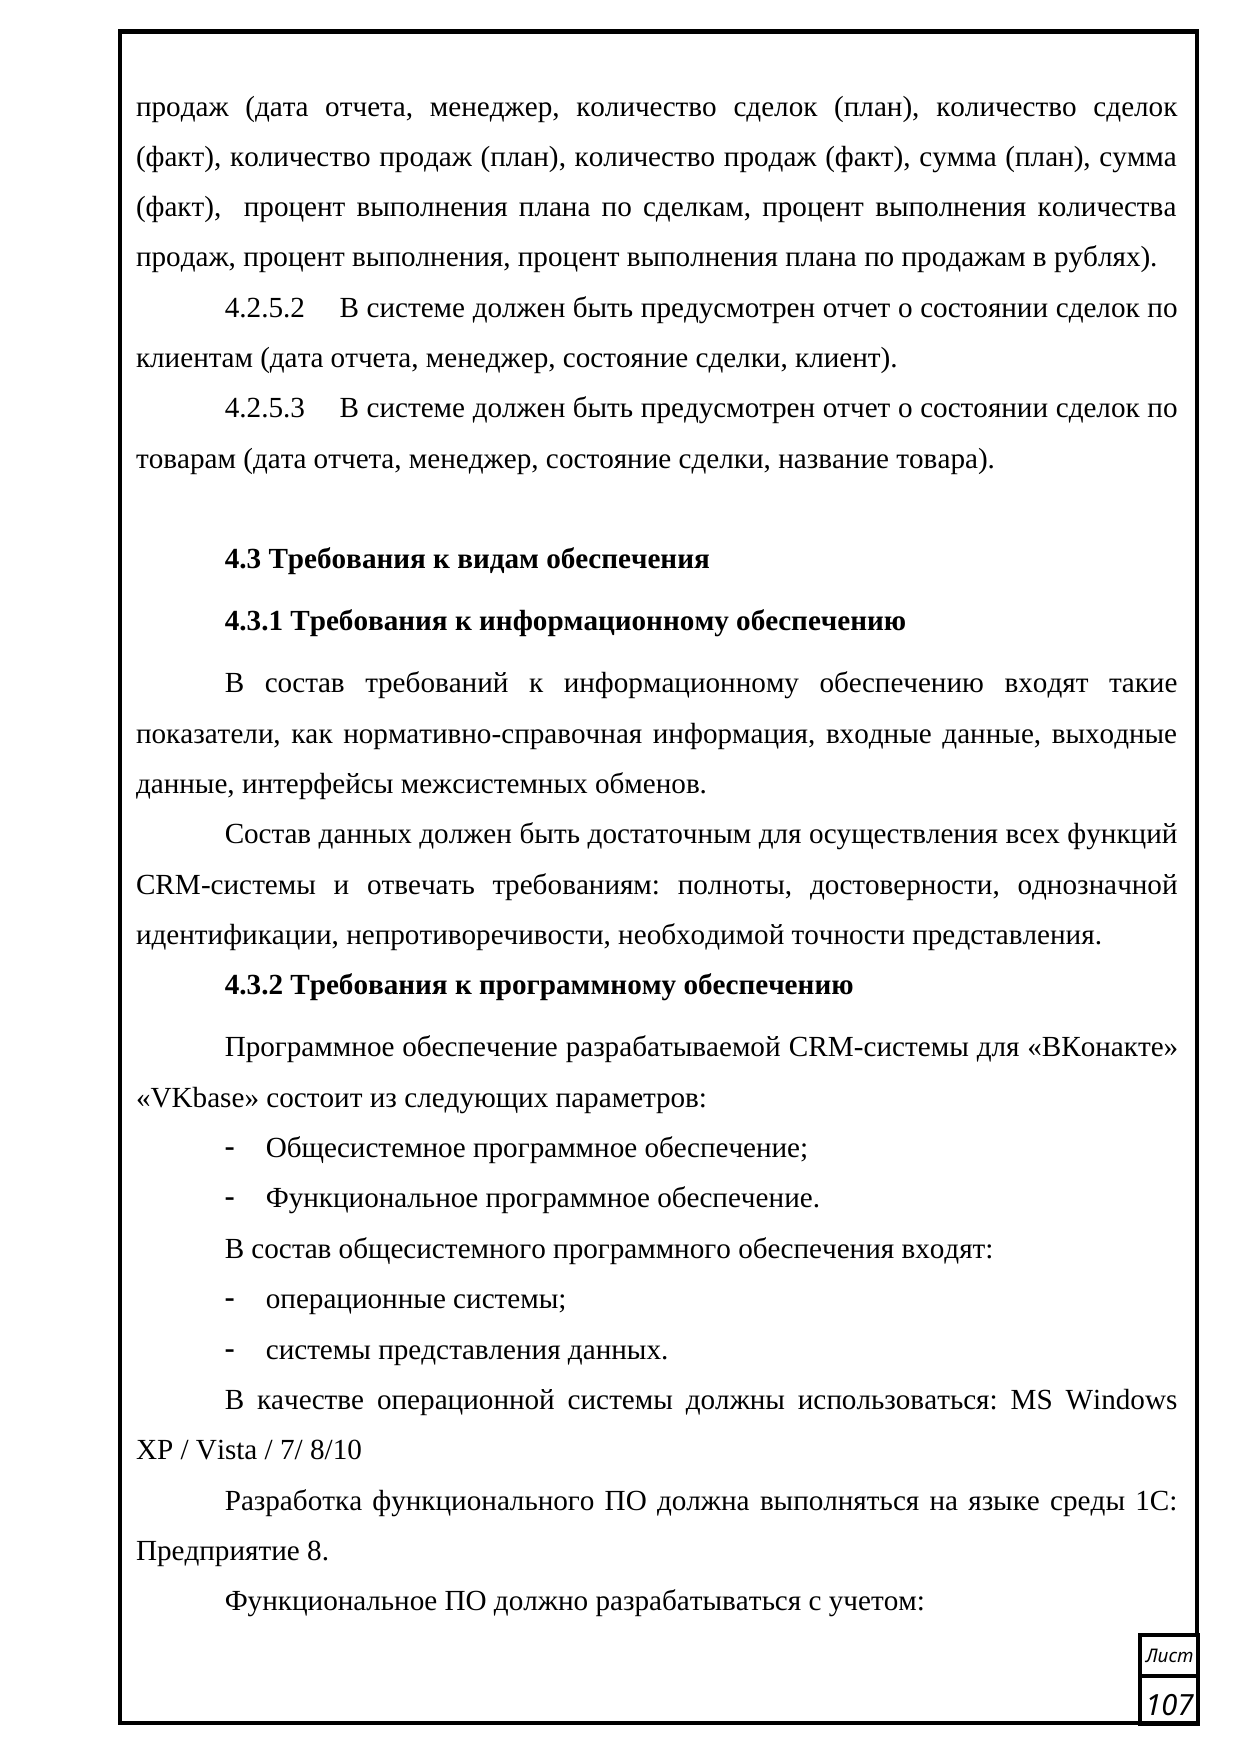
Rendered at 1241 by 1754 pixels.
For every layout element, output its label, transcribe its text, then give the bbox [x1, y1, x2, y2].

subtitle В качестве операционной системы должны использоваться: MS Windows XP / Vista / 7/ 8/10 [136, 1382, 1178, 1466]
text В состав требований к информационному обеспечению входят такие показатели, как нормативно-справочная информация, входные данные, выходные данные, интерфейсы межсистемных обменов. [136, 666, 1178, 800]
list В системе должен быть предусмотрен отчет о состоянии сделок по товарам (дата отчета, менеджер, состояние сделки, название товара). [136, 391, 1178, 474]
list Общесистемное программное обеспечение; [136, 1130, 1178, 1164]
list системы представления данных. [136, 1332, 1178, 1365]
text Состав данных должен быть достаточным для осуществления всех функций CRM-системы и отвечать требованиям: полноты, достоверности, однозначной идентификации, непротиворечивости, необходимой точности представления. [136, 817, 1178, 951]
subtitle Программное обеспечение разрабатываемой CRM-системы для «ВКонакте» «VKbase» состоит из следующих параметров: [136, 1029, 1178, 1113]
list В системе должен быть предусмотрен отчет о состоянии сделок по клиентам (дата отчета, менеджер, состояние сделки, клиент). [136, 290, 1178, 374]
list операционные системы; [136, 1281, 1178, 1315]
text В состав общесистемного программного обеспечения входят: [136, 1231, 1178, 1264]
text 4.3 Требования к видам обеспечения [136, 541, 1178, 575]
list Функциональное программное обеспечение. [136, 1181, 1178, 1214]
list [136, 89, 1178, 273]
text Функциональное ПО должно разрабатываться с учетом: [136, 1583, 1178, 1617]
text 4.3.2 Требования к программному обеспечению [136, 967, 1178, 1001]
text Разработка функционального ПО должна выполняться на языке среды 1С: Предприятие 8. [136, 1483, 1178, 1567]
text 4.3.1 Требования к информационному обеспечению [136, 603, 1178, 637]
